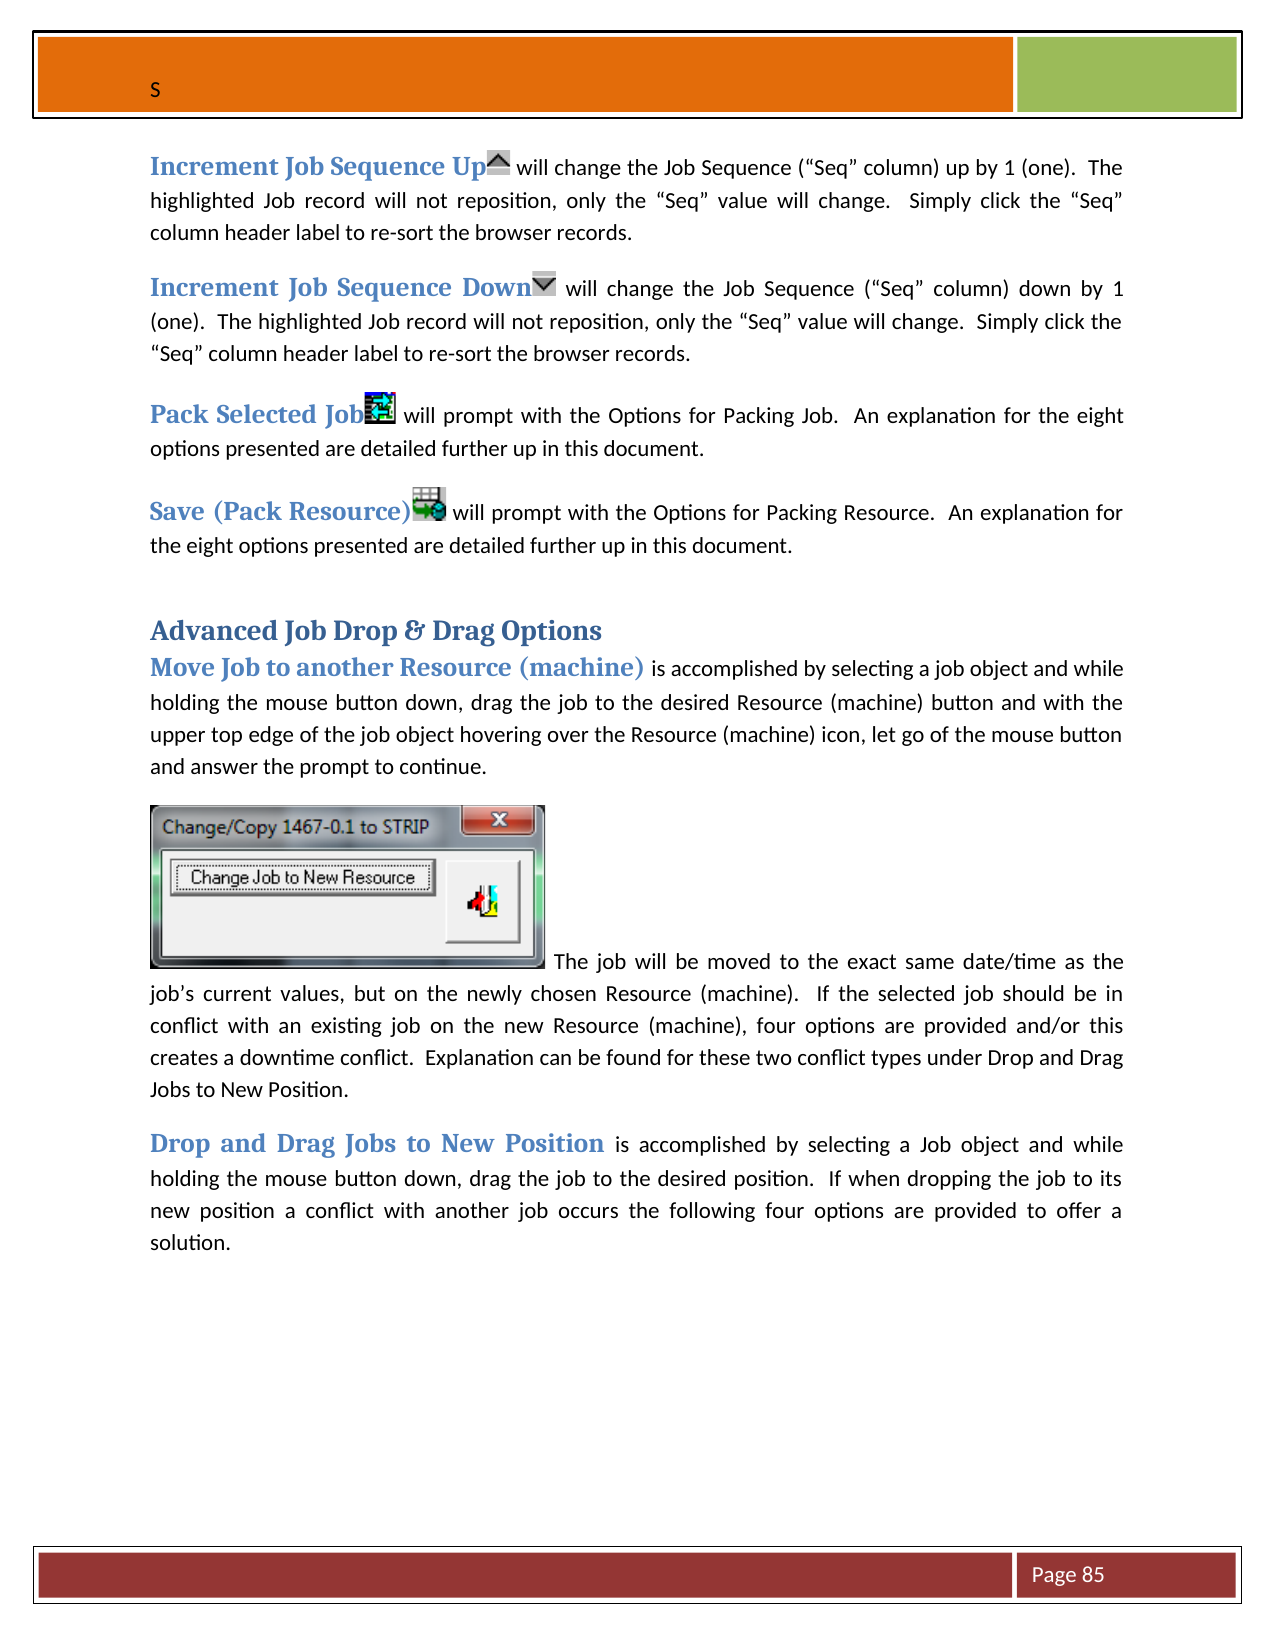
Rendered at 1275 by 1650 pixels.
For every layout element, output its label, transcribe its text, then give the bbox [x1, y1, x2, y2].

subtitle Advanced Job Drop & Drag Options [150, 614, 1125, 647]
text Move Job to another Resource (machine) is accomplished by selecting a job object and while holding the mouse button down, drag the job to the desired Resource (machine) button and with the upper top edge of the job object hovering over the Resource (machine) icon, let go of the mouse button and answer the prompt to continue. [150, 652, 1125, 780]
picture [364, 392, 396, 424]
text Increment Job Sequence Up will change the Job Sequence (“Seq” column) up by 1 (one). The highlighted Job record will not reposition, only the “Seq” value will change. Simply click the “Seq” column header label to re-sort the browser records. [150, 150, 1125, 246]
text The job will be moved to the exact same date/time as the job’s current values, but on the newly chosen Resource (machine). If the selected job should be in conflict with an existing job on the new Resource (machine), four options are provided and/or this creates a downtime conflict. Explanation can be found for these two conflict types under Drop and Drag Jobs to New Position. [150, 805, 1125, 1103]
text Drop and Drag Jobs to New Position is accomplished by selecting a Job object and while holding the mouse button down, drag the job to the desired position. If when dropping the job to its new position a conflict with another job occurs the following four options are provided to offer a solution. [150, 1128, 1125, 1256]
picture [486, 150, 511, 175]
picture [150, 805, 546, 969]
text Increment Job Sequence Down will change the Job Sequence (“Seq” column) down by 1 (one). The highlighted Job record will not reposition, only the “Seq” value will change. Simply click the “Seq” column header label to re-sort the browser records. [150, 271, 1125, 367]
picture [532, 271, 556, 296]
text Pack Selected Job will prompt with the Options for Packing Job. An explanation for the eight options presented are detailed further up in this document. [150, 392, 1125, 462]
text Save (Pack Resource) will prompt with the Options for Packing Resource. An explanation for the eight options presented are detailed further up in this document. [150, 487, 1125, 559]
picture [412, 487, 447, 521]
